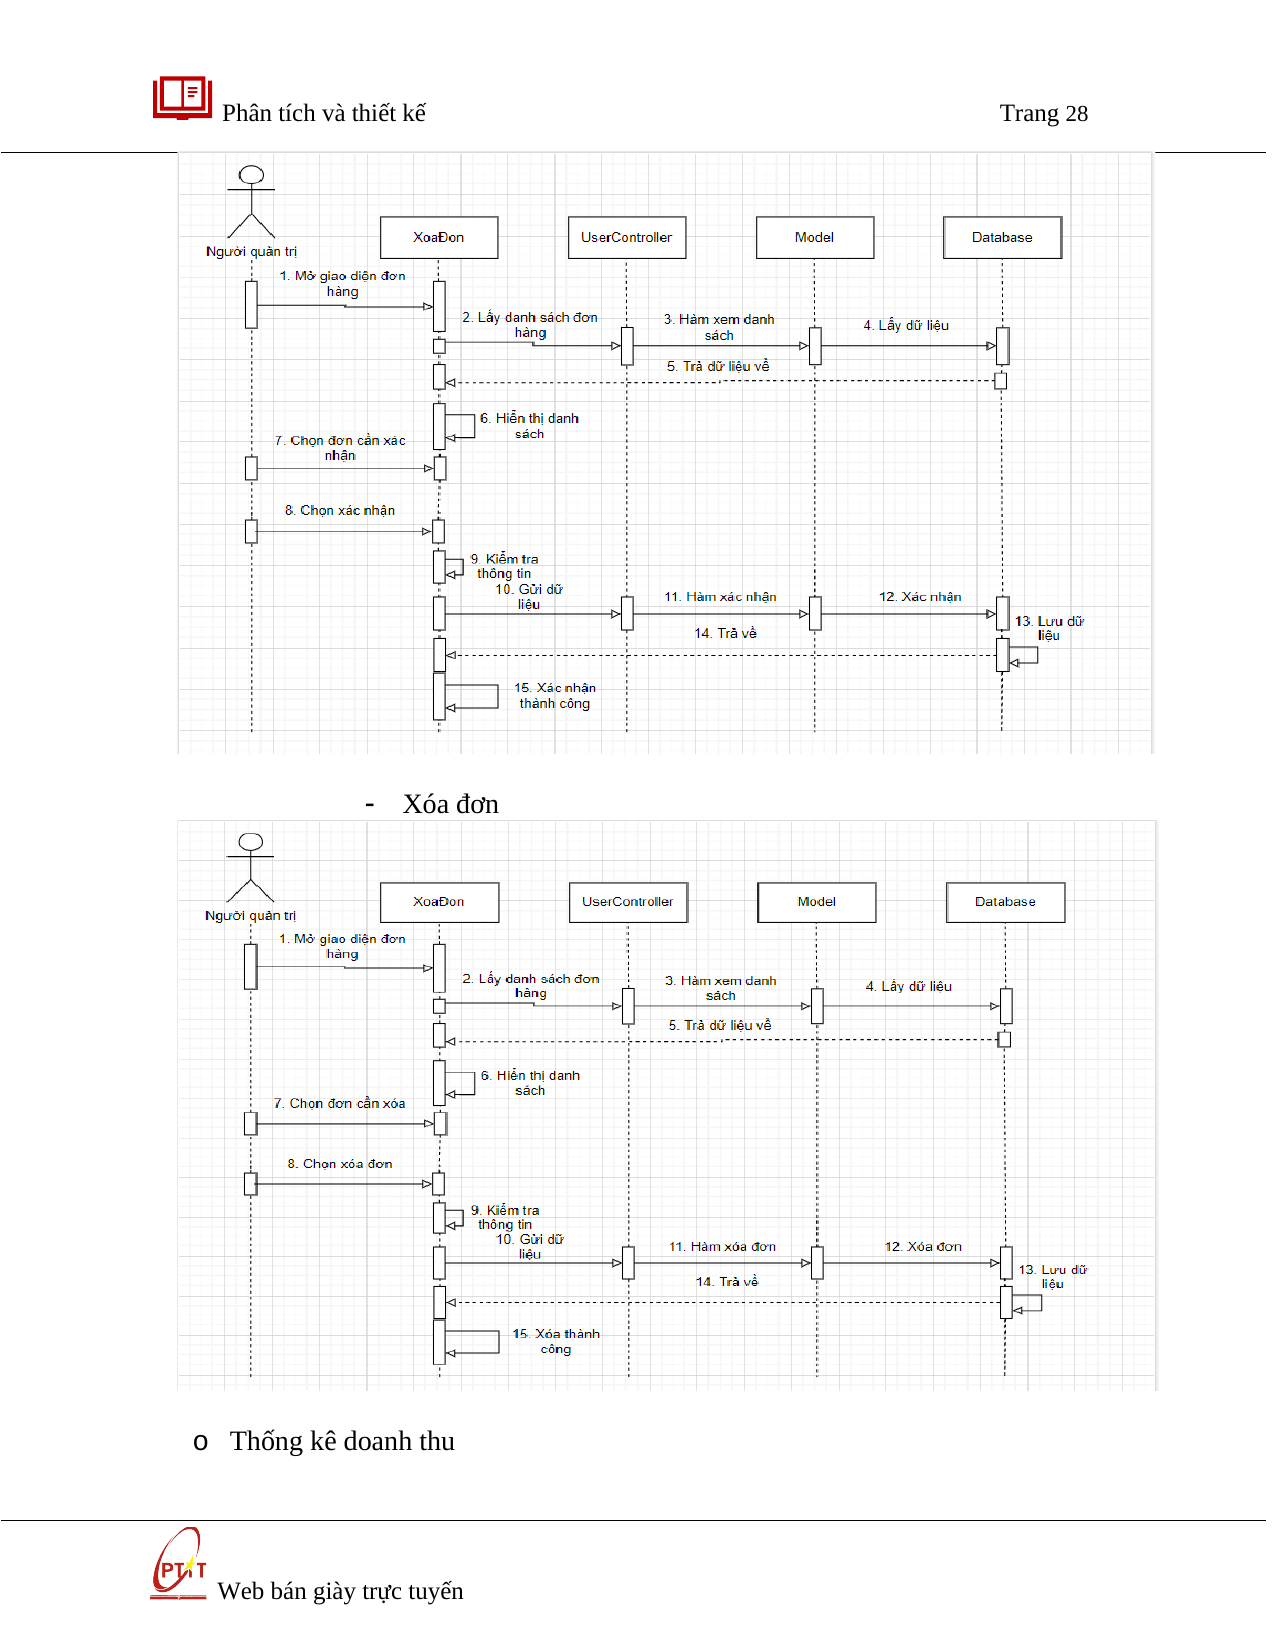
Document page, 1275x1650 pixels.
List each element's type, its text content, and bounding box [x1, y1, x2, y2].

list Thống kê doanh thu [192, 1424, 1275, 1459]
picture [150, 1527, 207, 1600]
list Xóa đơn [365, 788, 1275, 820]
picture [177, 151, 1156, 754]
picture [177, 820, 1159, 1391]
